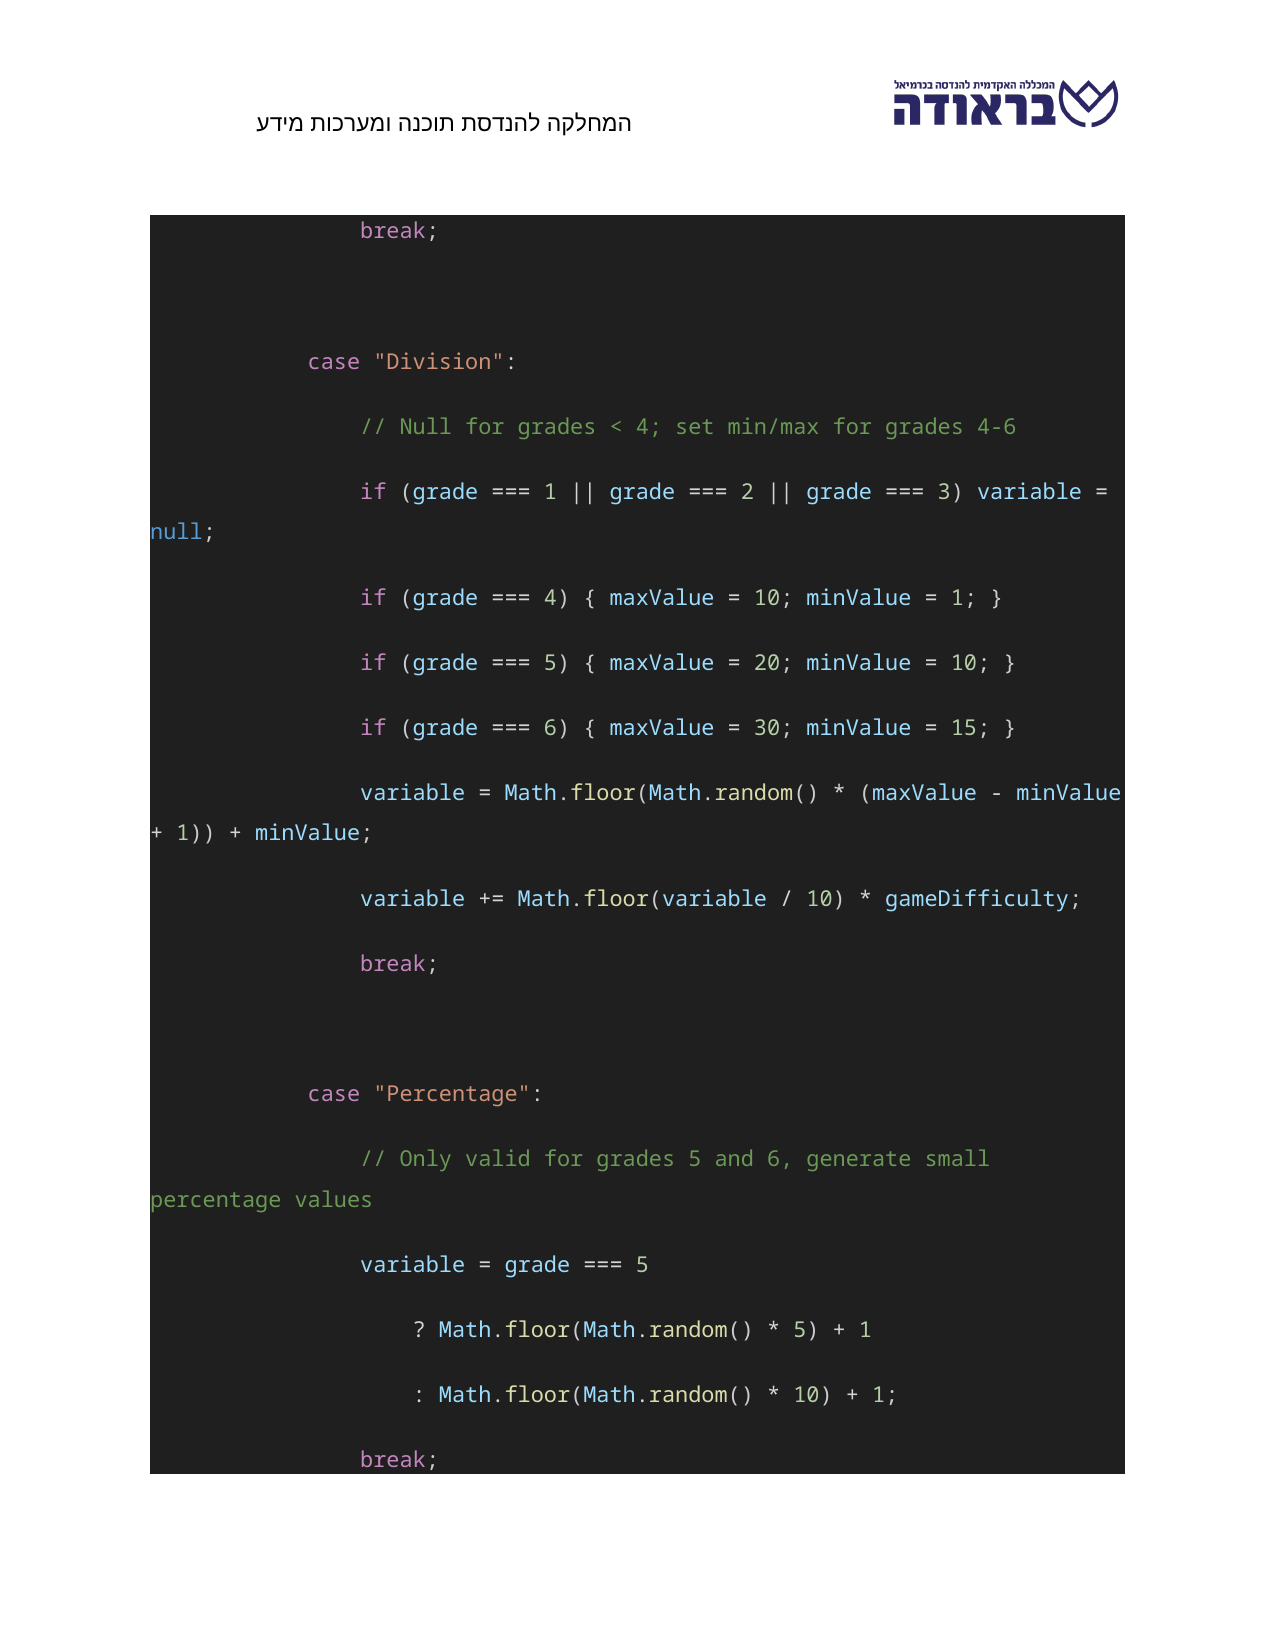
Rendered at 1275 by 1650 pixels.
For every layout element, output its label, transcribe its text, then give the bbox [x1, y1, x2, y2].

text if (grade === 1 || grade === 2 || grade === 3) variable = null; [150, 476, 1125, 546]
text // Null for grades < 4; set min/max for grades 4-6 [150, 411, 1125, 441]
text break; [150, 1444, 1125, 1474]
text variable = Math.floor(Math.random() * (maxValue - minValue + 1)) + minValue; [150, 777, 1125, 847]
text break; [150, 948, 1125, 977]
text : Math.floor(Math.random() * 10) + 1; [150, 1379, 1125, 1409]
text if (grade === 5) { maxValue = 20; minValue = 10; } [150, 647, 1125, 676]
text break; [150, 215, 1125, 245]
text // Only valid for grades 5 and 6, generate small percentage values [150, 1143, 1125, 1213]
text variable += Math.floor(variable / 10) * gameDifficulty; [150, 882, 1125, 912]
text case "Division": [150, 346, 1125, 375]
picture [887, 75, 1125, 132]
text ? Math.floor(Math.random() * 5) + 1 [150, 1314, 1125, 1344]
text variable = grade === 5 [150, 1249, 1125, 1278]
text case "Percentage": [150, 1078, 1125, 1108]
text if (grade === 4) { maxValue = 10; minValue = 1; } [150, 581, 1125, 611]
text if (grade === 6) { maxValue = 30; minValue = 15; } [150, 712, 1125, 742]
